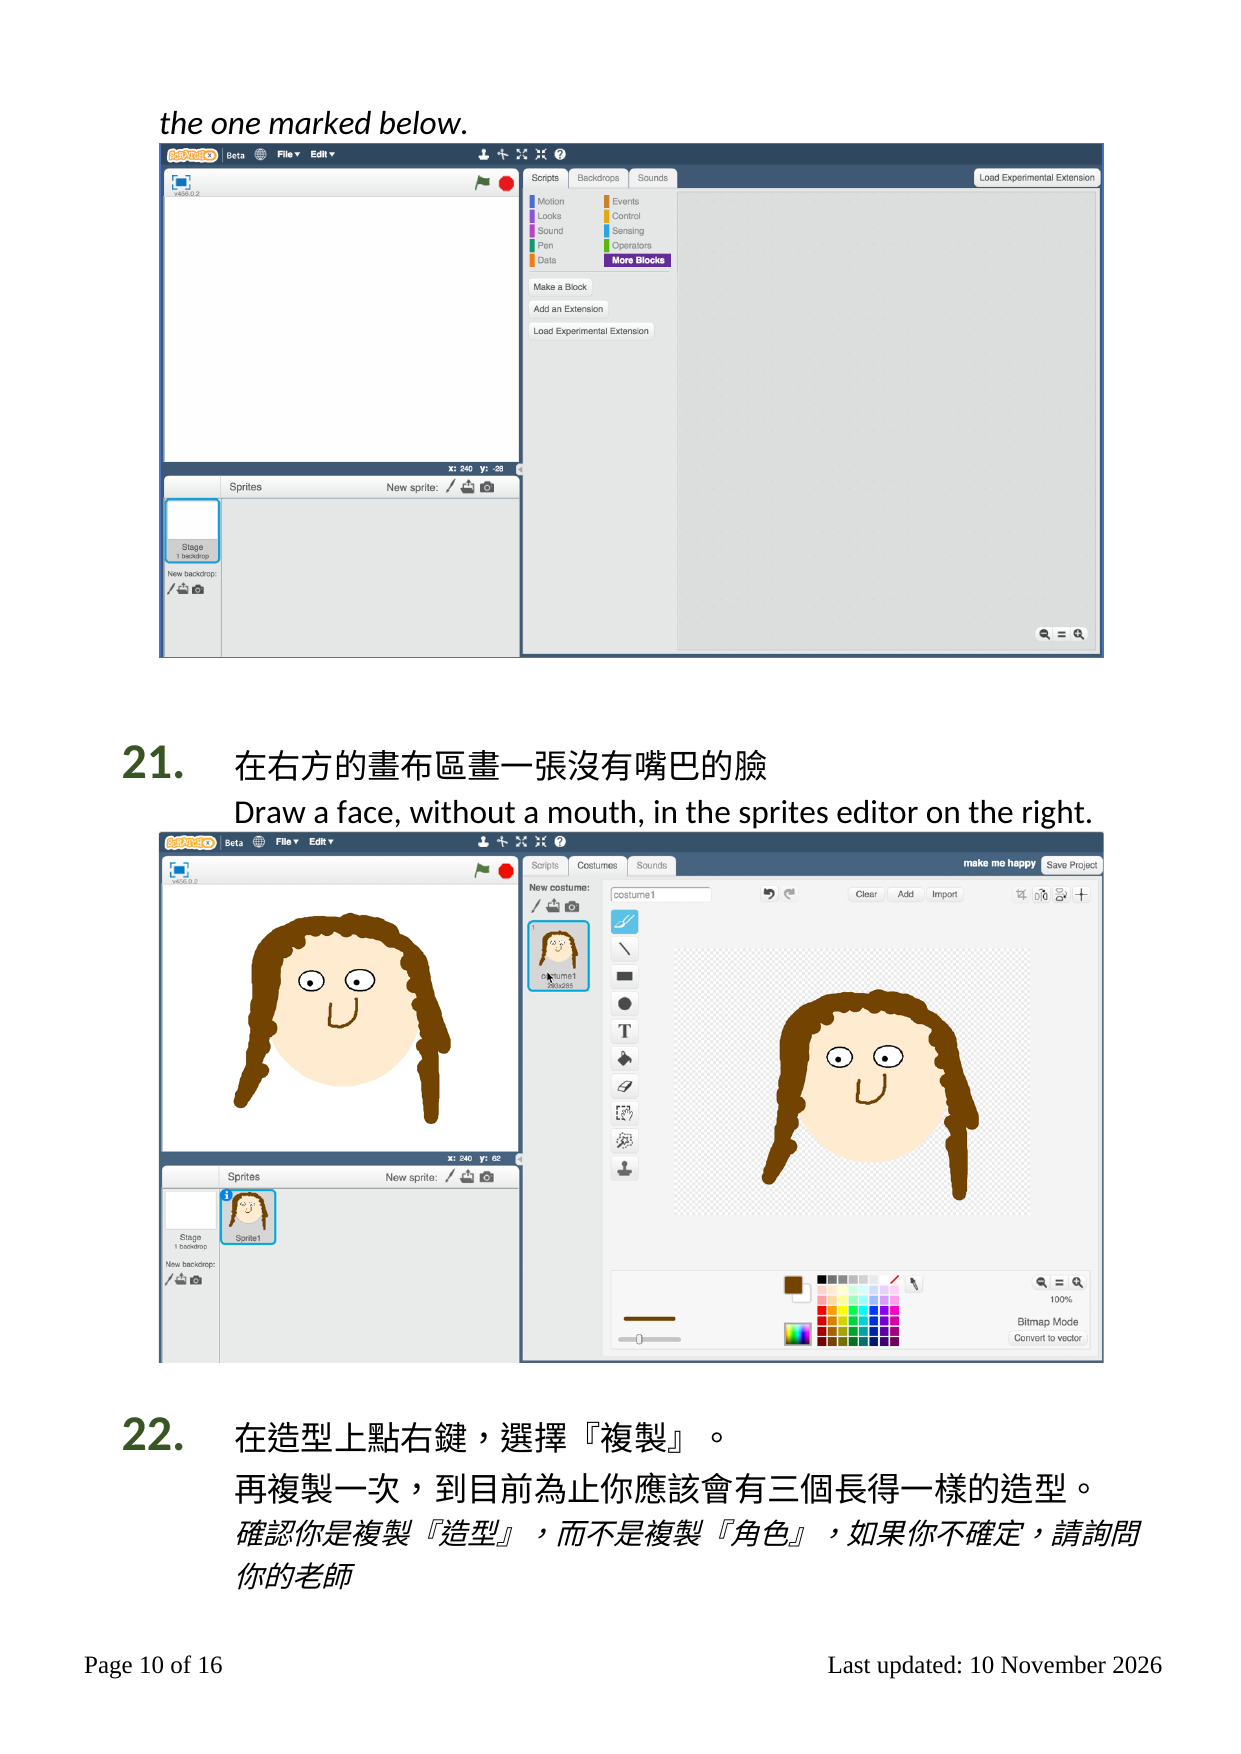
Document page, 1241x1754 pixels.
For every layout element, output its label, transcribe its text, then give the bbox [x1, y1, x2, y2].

list 再複製一次，到目前為止你應該會有三個長得一樣的造型。 [234, 1463, 1164, 1511]
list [159, 102, 1164, 658]
list 在造型上點右鍵，選擇『複製』。 [121, 1402, 1164, 1463]
list 在右方的畫布區畫一張沒有嘴巴的臉 [121, 729, 1164, 791]
list 確認你是複製『造型』，而不是複製『角色』，如果你不確定，請詢問你的老師 [234, 1511, 1164, 1595]
picture [158, 831, 1104, 1363]
picture [161, 144, 1102, 657]
